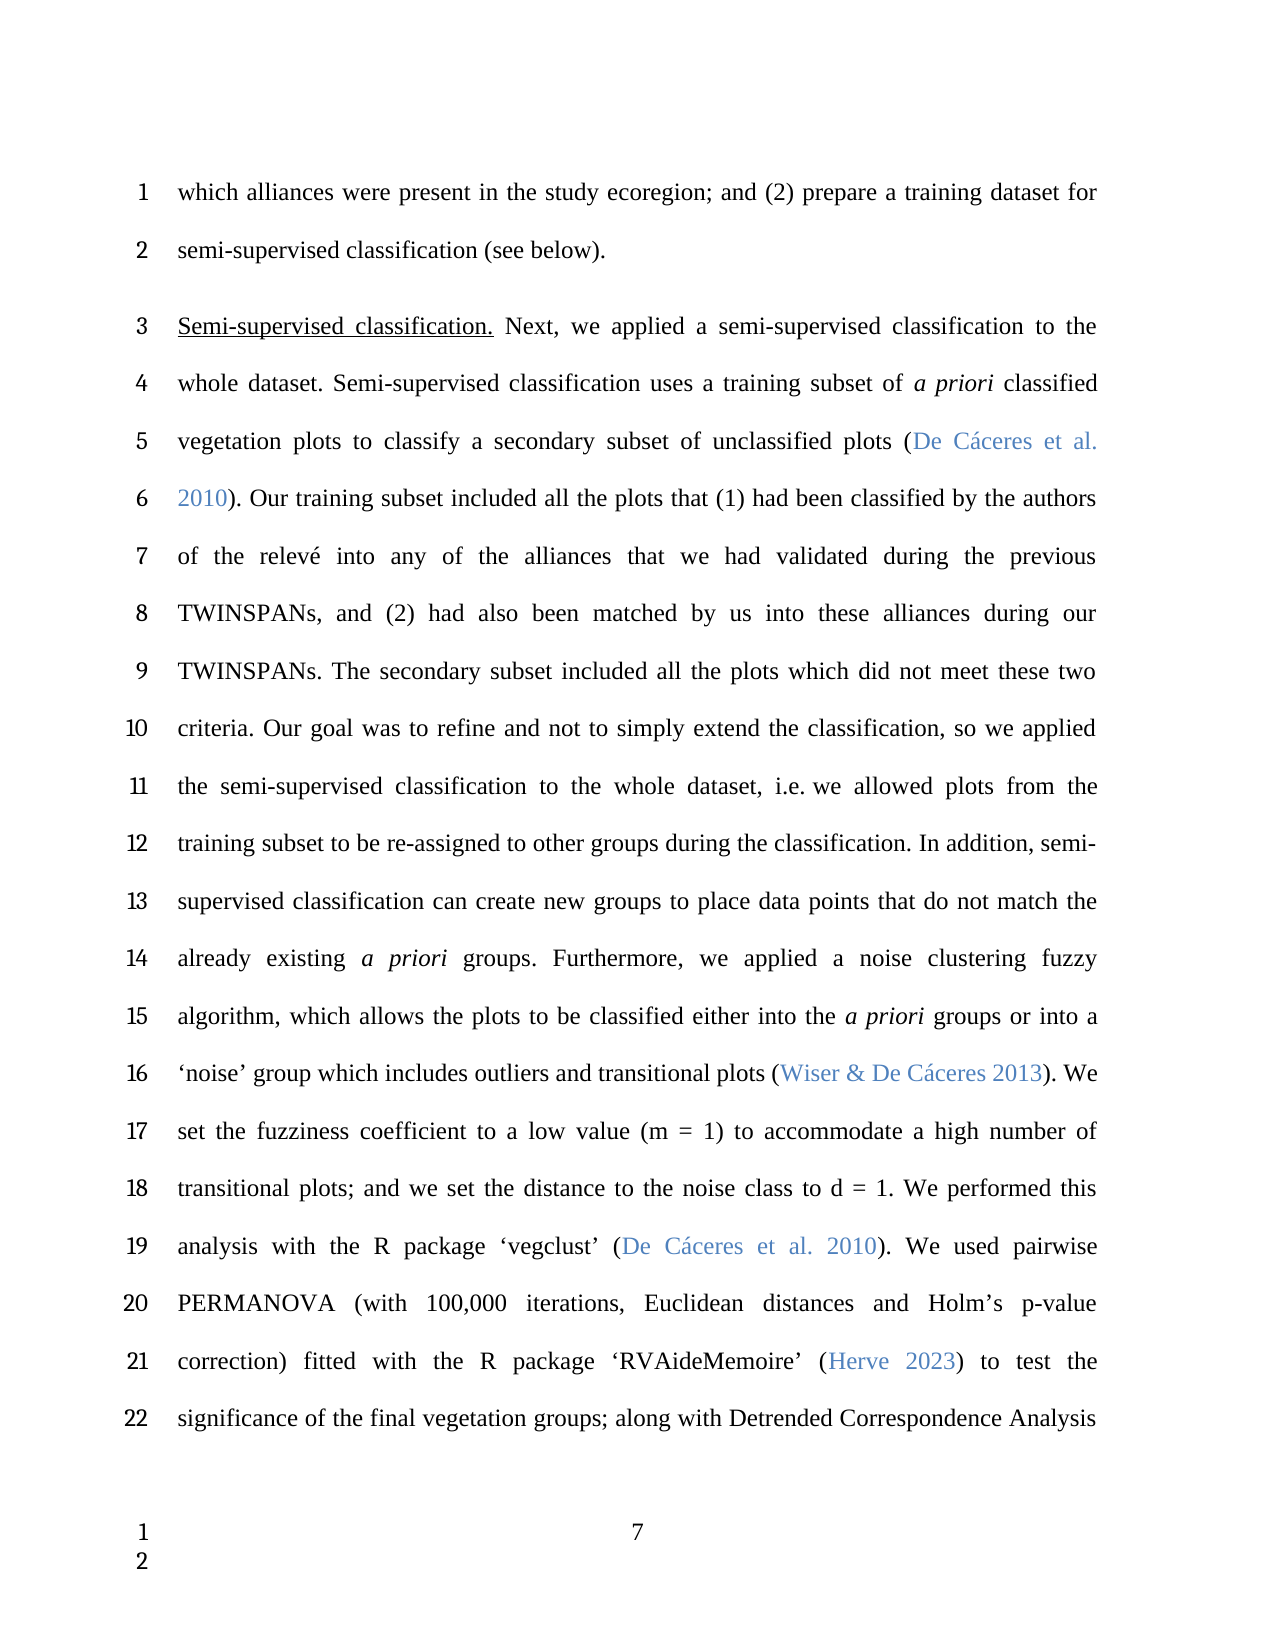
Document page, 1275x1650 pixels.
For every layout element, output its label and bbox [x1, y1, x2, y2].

text [177, 311, 1098, 1432]
text [177, 177, 1098, 263]
